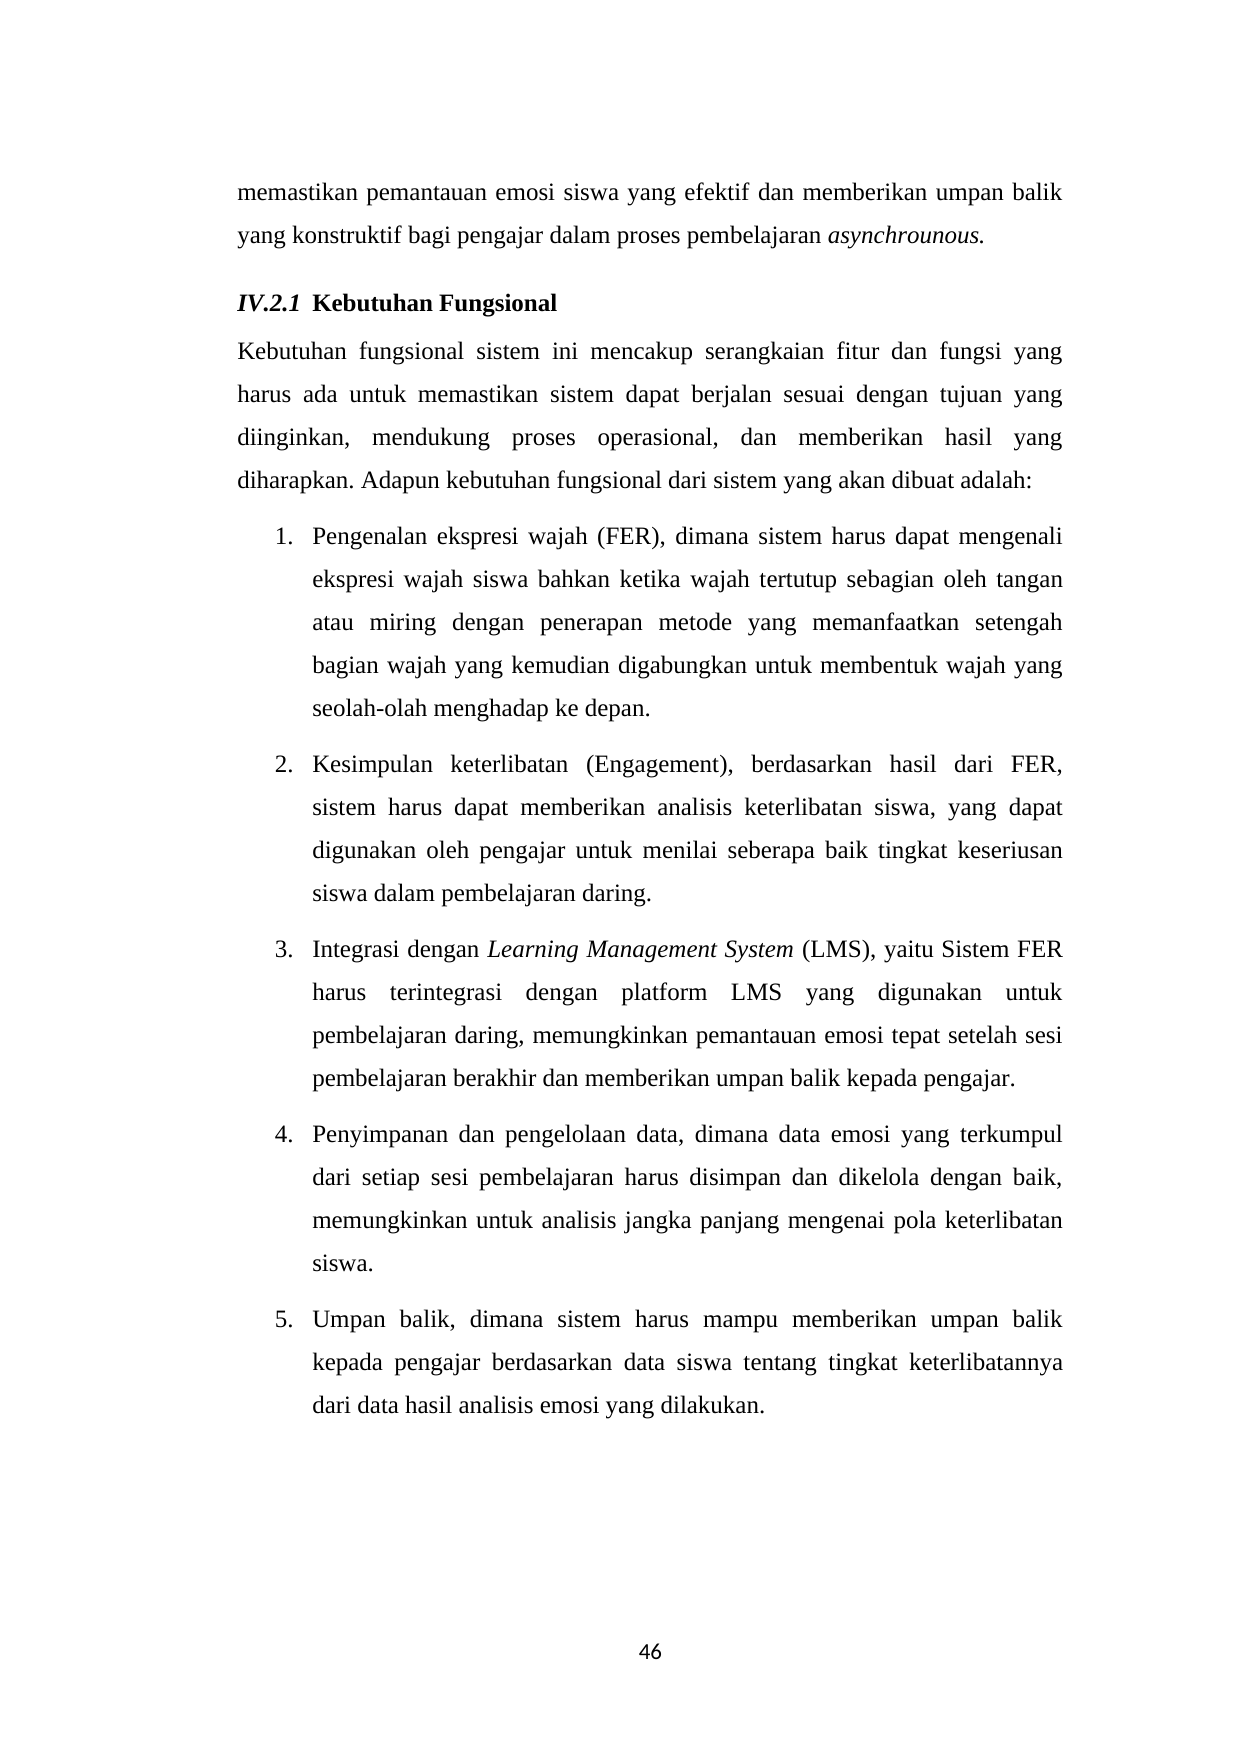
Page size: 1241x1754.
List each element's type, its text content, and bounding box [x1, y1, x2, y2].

list Kesimpulan keterlibatan (Engagement), berdasarkan hasil dari FER, sistem harus dapat memberikan analisis keterlibatan siswa, yang dapat digunakan oleh pengajar untuk menilai seberapa baik tingkat keseriusan siswa dalam pembelajaran daring. [274, 749, 1063, 907]
text Kebutuhan fungsional sistem ini mencakup serangkaian fitur dan fungsi yang harus ada untuk memastikan sistem dapat berjalan sesuai dengan tujuan yang diinginkan, mendukung proses operasional, dan memberikan hasil yang diharapkan. Adapun kebutuhan fungsional dari sistem yang akan dibuat adalah: [237, 336, 1063, 494]
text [237, 177, 1063, 249]
list Pengenalan ekspresi wajah (FER), dimana sistem harus dapat mengenali ekspresi wajah siswa bahkan ketika wajah tertutup sebagian oleh tangan atau miring dengan penerapan metode yang memanfaatkan setengah bagian wajah yang kemudian digabungkan untuk membentuk wajah yang seolah-olah menghadap ke depan. [274, 521, 1063, 722]
list Penyimpanan dan pengelolaan data, dimana data emosi yang terkumpul dari setiap sesi pembelajaran harus disimpan dan dikelola dengan baik, memungkinkan untuk analisis jangka panjang mengenai pola keterlibatan siswa. [274, 1119, 1063, 1277]
list Integrasi dengan Learning Management System (LMS), yaitu Sistem FER harus terintegrasi dengan platform LMS yang digunakan untuk pembelajaran daring, memungkinkan pemantauan emosi tepat setelah sesi pembelajaran berakhir dan memberikan umpan balik kepada pengajar. [274, 934, 1063, 1092]
list Kebutuhan Fungsional [237, 288, 1063, 317]
list Umpan balik, dimana sistem harus mampu memberikan umpan balik kepada pengajar berdasarkan data siswa tentang tingkat keterlibatannya dari data hasil analisis emosi yang dilakukan. [274, 1304, 1063, 1419]
